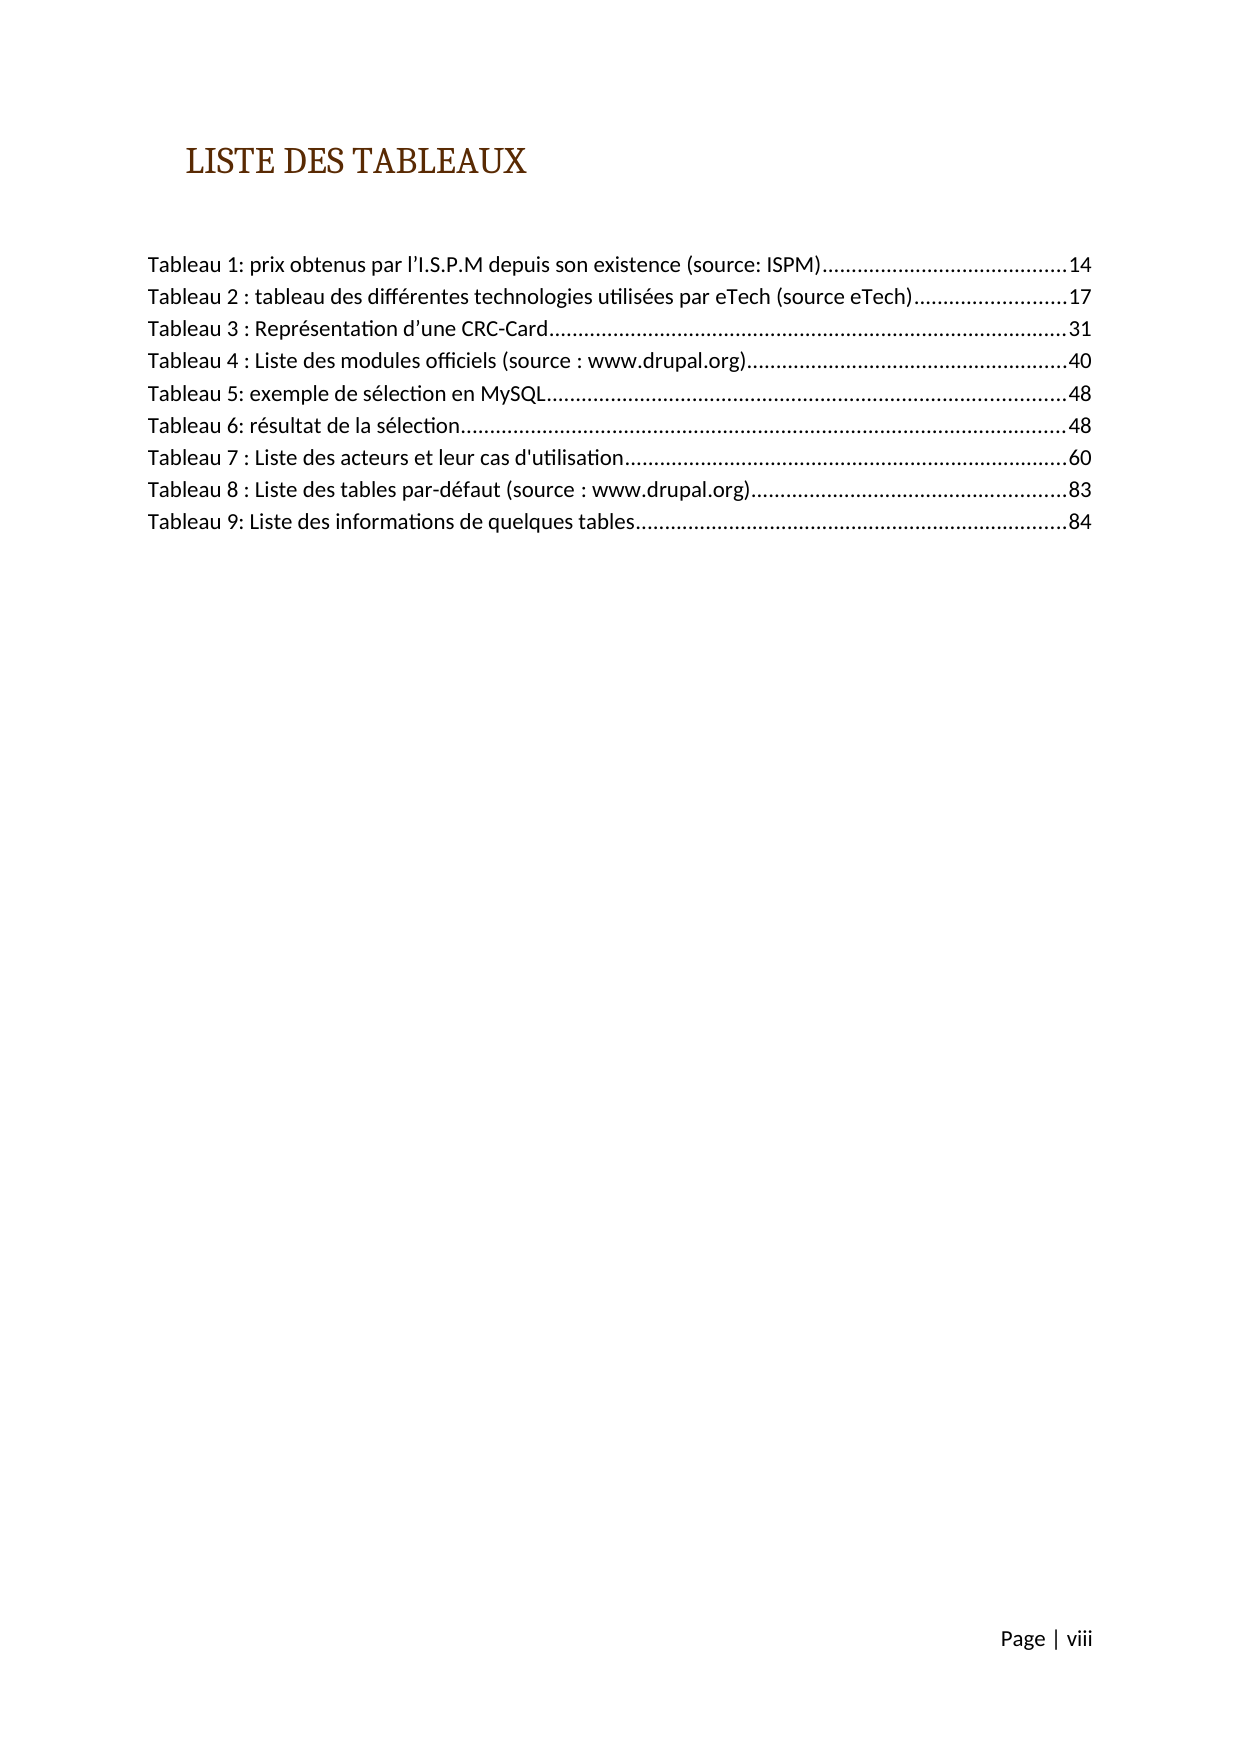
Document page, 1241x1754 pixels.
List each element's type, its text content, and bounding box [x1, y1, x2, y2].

text Tableau 4 : Liste des modules officiels (source : www.drupal.org) 40 [148, 346, 1093, 374]
text Tableau 6: résultat de la sélection 48 [148, 411, 1093, 439]
text Tableau 5: exemple de sélection en MySQL 48 [148, 379, 1093, 407]
text Tableau 1: prix obtenus par l’I.S.P.M depuis son existence (source: ISPM) 14 [148, 250, 1093, 278]
text Tableau 7 : Liste des acteurs et leur cas d'utilisation 60 [148, 443, 1093, 471]
subtitle LISTE DES TABLEAUX [185, 140, 1093, 183]
text Tableau 8 : Liste des tables par-défaut (source : www.drupal.org) 83 [148, 475, 1093, 503]
text Tableau 3 : Représentation d’une CRC-Card 31 [148, 314, 1093, 342]
text Tableau 9: Liste des informations de quelques tables 84 [148, 507, 1093, 535]
text Tableau 2 : tableau des différentes technologies utilisées par eTech (source eTech) 17 [148, 282, 1093, 310]
